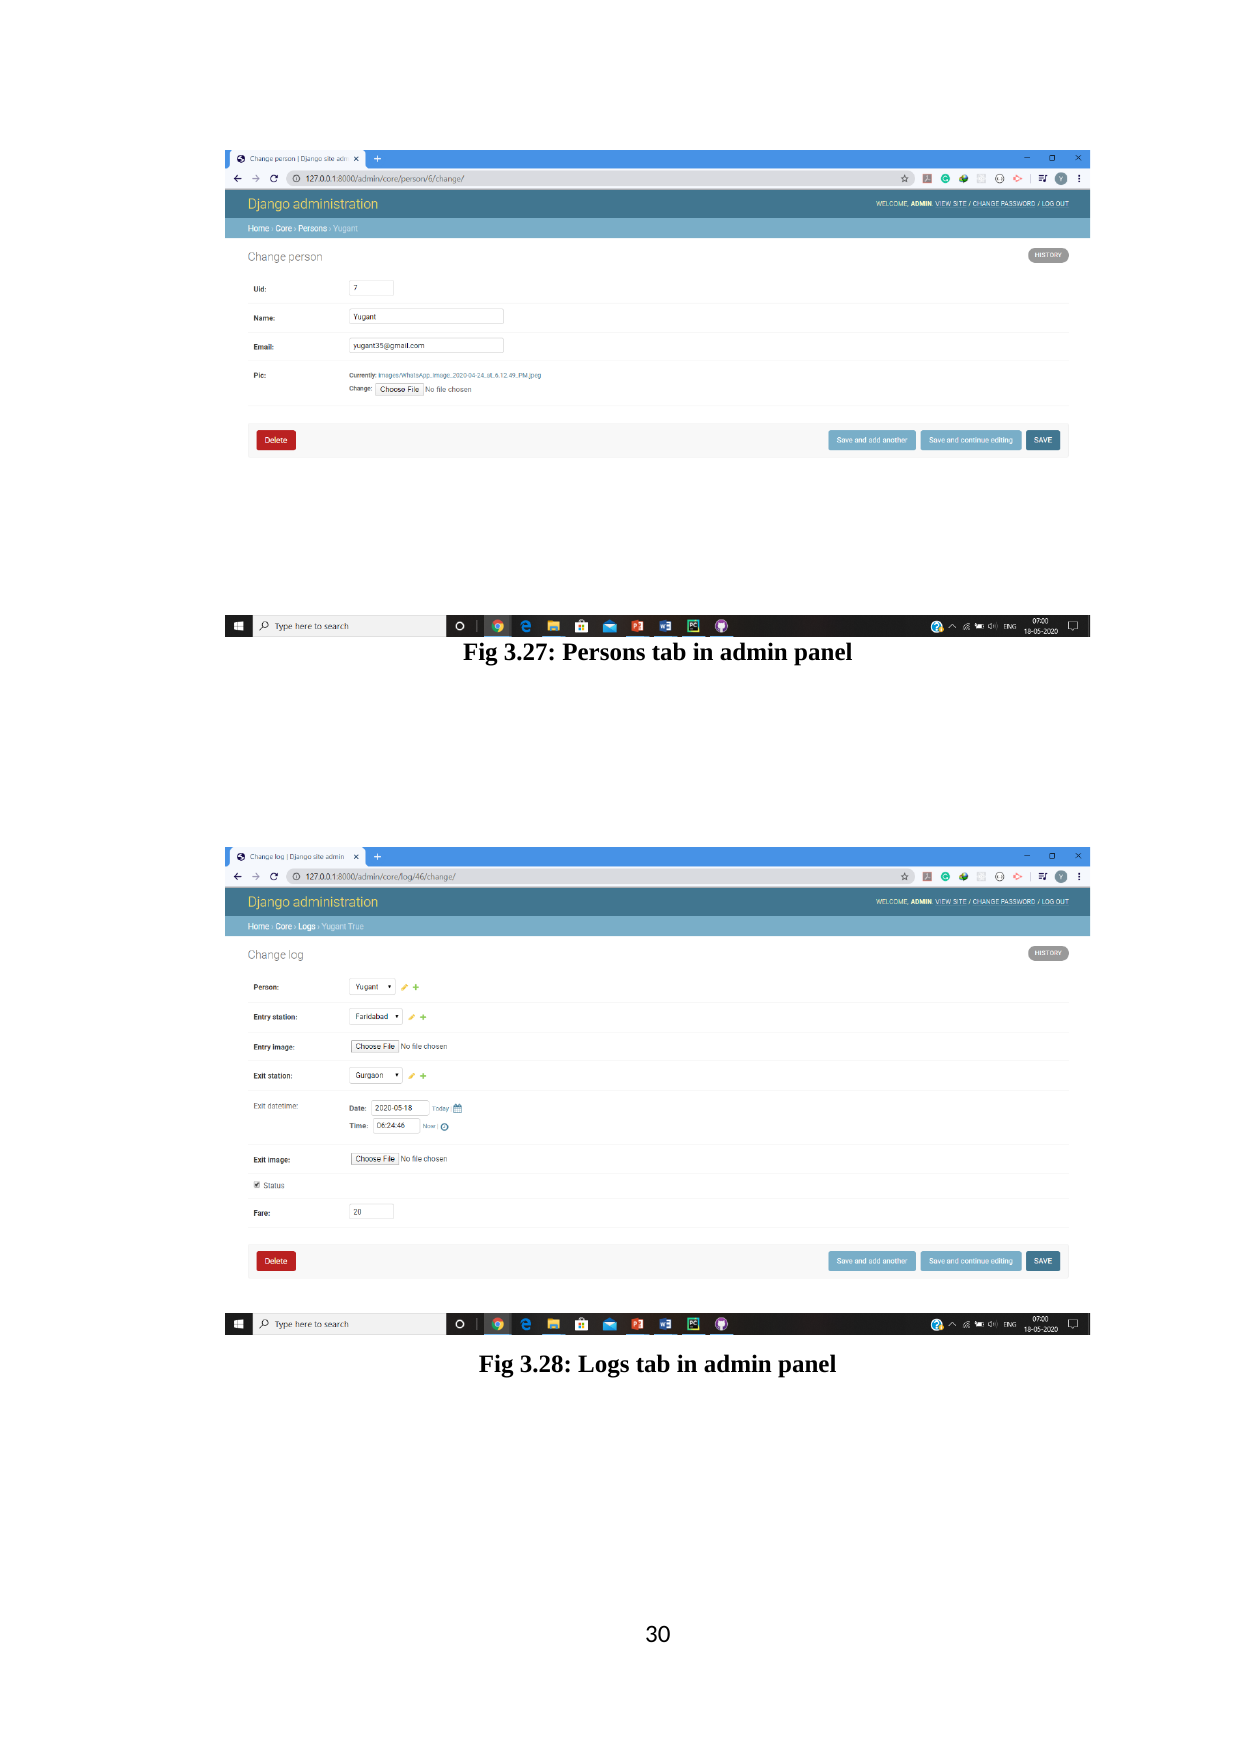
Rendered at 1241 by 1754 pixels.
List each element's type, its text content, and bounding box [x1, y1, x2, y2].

text Fig 3.28: Logs tab in admin panel [225, 1335, 1090, 1377]
picture [225, 847, 1091, 1335]
picture [225, 150, 1091, 637]
text Fig 3.27: Persons tab in admin panel [225, 637, 1090, 666]
